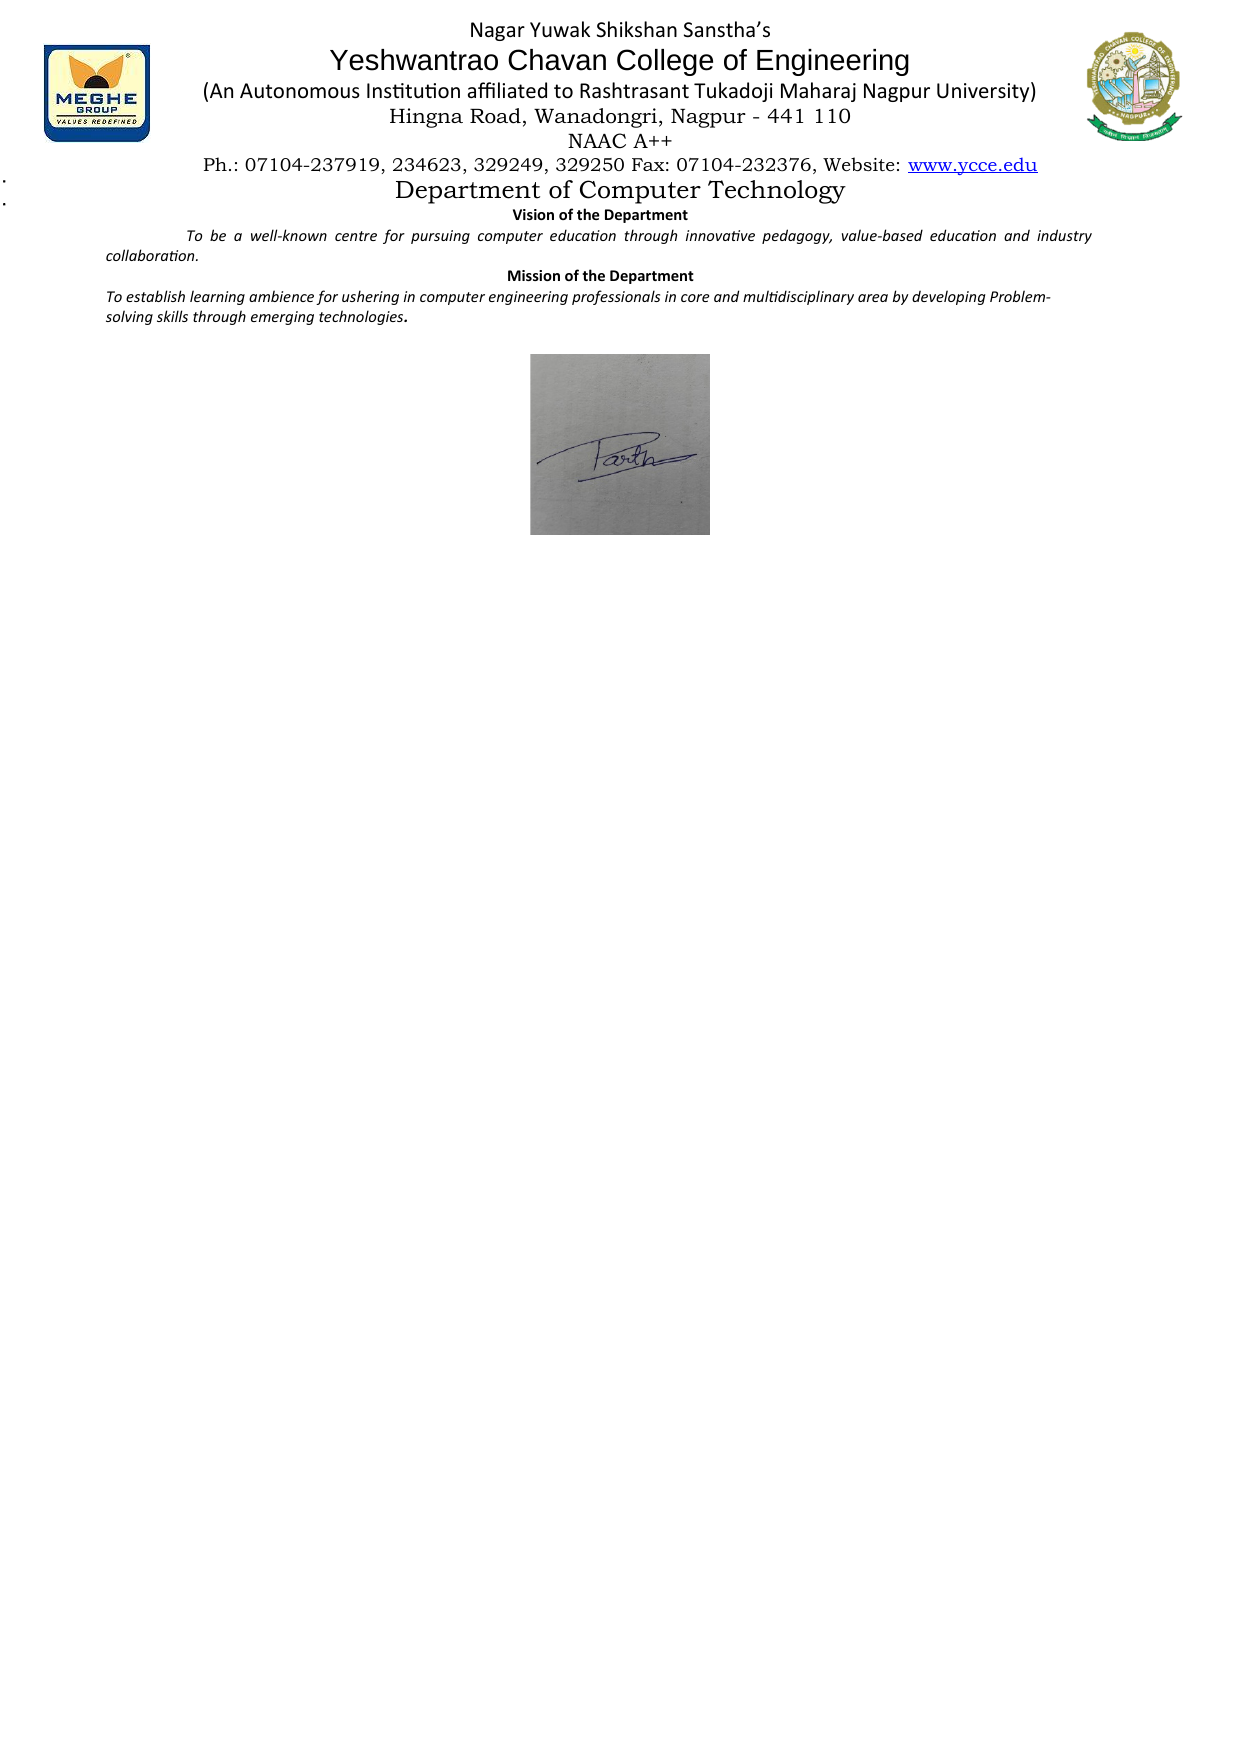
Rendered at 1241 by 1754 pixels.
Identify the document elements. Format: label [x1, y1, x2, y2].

picture [1074, 29, 1195, 143]
picture [43, 43, 151, 143]
picture [530, 354, 710, 535]
